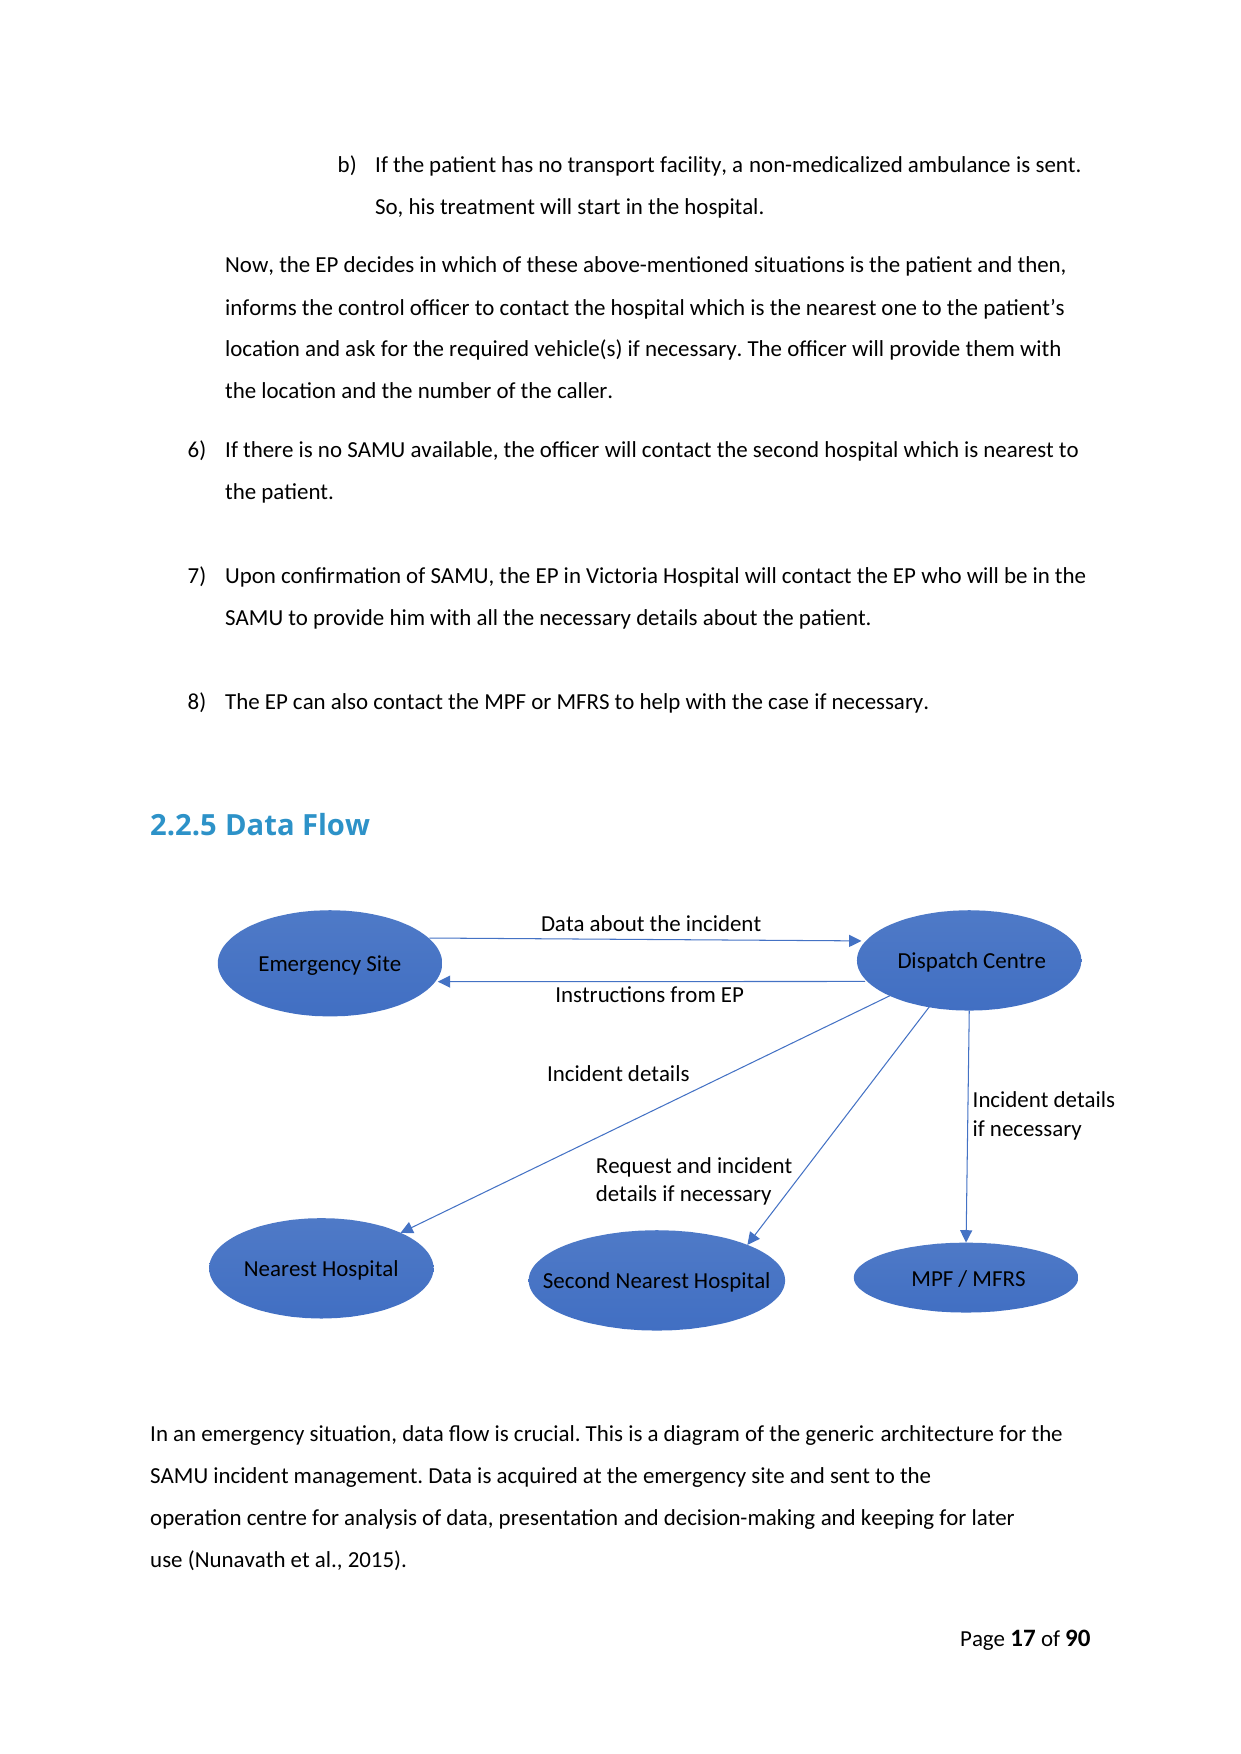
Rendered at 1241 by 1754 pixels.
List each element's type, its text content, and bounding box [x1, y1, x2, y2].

text In an emergency situation, data flow is crucial. This is a diagram of the generic architecture for the SAMU incident management. Data is acquired at the emergency site and sent to the operation centre for analysis of data, presentation and decision-making and keeping for later use (Nunavath et al., 2015). [150, 1419, 1090, 1573]
subtitle Data Flow [150, 804, 1090, 844]
list If the patient has no transport facility, a non-medicalized ambulance is sent. So, his treatment will start in the hospital. [337, 150, 1090, 220]
list Upon confirmation of SAMU, the EP in Victoria Hospital will contact the EP who will be in the SAMU to provide him with all the necessary details about the patient. [187, 561, 1090, 631]
list If there is no SAMU available, the officer will contact the second hospital which is nearest to the patient. [187, 435, 1090, 505]
text Now, the EP decides in which of these above-mentioned situations is the patient and then, informs the control officer to contact the hospital which is the nearest one to the patient’s location and ask for the required vehicle(s) if necessary. The officer will provide them with the location and the number of the caller. [225, 251, 1090, 404]
list The EP can also contact the MPF or MFRS to help with the case if necessary. [187, 687, 1090, 715]
